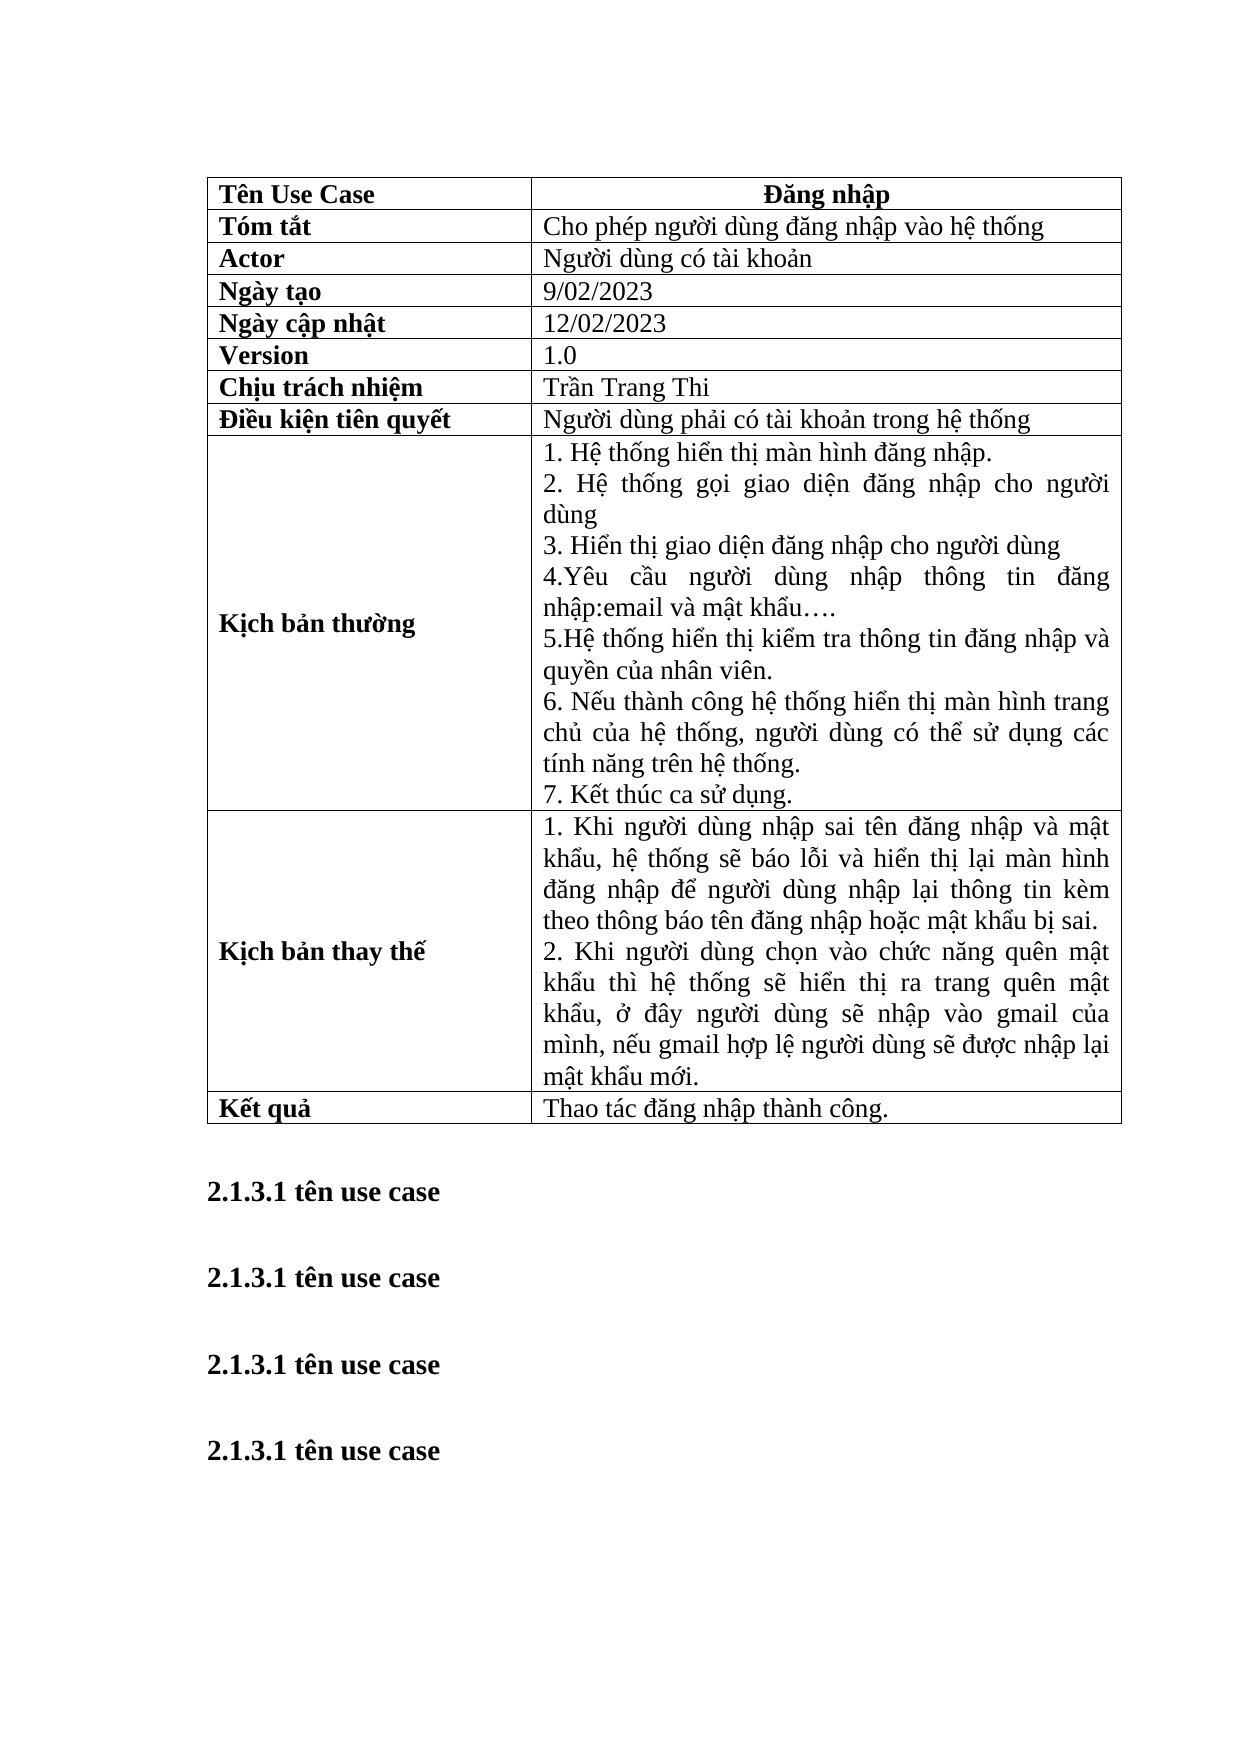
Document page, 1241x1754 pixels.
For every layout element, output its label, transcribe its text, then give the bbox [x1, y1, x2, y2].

table_cell Version [208, 339, 531, 370]
table_cell Điều kiện tiên quyết [208, 404, 531, 435]
table_header Tên Use Case [208, 178, 531, 209]
table_cell Chịu trách nhiệm [208, 371, 531, 402]
table_cell Ngày tạo [208, 275, 531, 306]
table_cell Cho phép người dùng đăng nhập vào hệ thống [532, 210, 1121, 242]
table_cell 12/02/2023 [532, 307, 1121, 338]
subtitle 2.1.3.1 tên use case [207, 1174, 1122, 1208]
subtitle 2.1.3.1 tên use case [207, 1261, 1122, 1294]
table_cell Actor [208, 243, 531, 274]
subtitle 2.1.3.1 tên use case [207, 1347, 1122, 1381]
table_cell Kịch bản thường [208, 436, 531, 809]
table_cell Kết quả [208, 1092, 531, 1123]
table_cell Ngày cập nhật [208, 307, 531, 338]
subtitle 2.1.3.1 tên use case [207, 1433, 1122, 1467]
table_cell 1.0 [532, 339, 1121, 370]
table_cell Kịch bản thay thế [208, 811, 531, 1091]
table_cell Thao tác đăng nhập thành công. [532, 1092, 1121, 1123]
table_cell 1. Khi người dùng nhập sai tên đăng nhập và mật khẩu, hệ thống sẽ báo lỗi và hiển thị lại màn hình đăng nhập để người dùng nhập lại thông tin kèm theo thông báo tên đăng nhập hoặc mật khẩu bị sai. 2. Khi người dùng chọn vào chức năng quên mật khẩu thì hệ thống sẽ hiển thị ra trang quên mật khẩu, ở đây người dùng sẽ nhập vào gmail của mình, nếu gmail hợp lệ người dùng sẽ được nhập lại mật khẩu mới. [532, 811, 1121, 1091]
table_cell Trần Trang Thi [532, 371, 1121, 402]
table_cell Người dùng phải có tài khoản trong hệ thống [532, 404, 1121, 435]
table_cell 9/02/2023 [532, 275, 1121, 306]
table_cell Tóm tắt [208, 210, 531, 242]
table_cell Người dùng có tài khoản [532, 243, 1121, 274]
table_header Đăng nhập [532, 178, 1121, 209]
table_cell 1. Hệ thống hiển thị màn hình đăng nhập. 2. Hệ thống gọi giao diện đăng nhập cho người dùng 3. Hiển thị giao diện đăng nhập cho người dùng 4.Yêu cầu người dùng nhập thông tin đăng nhập:email và mật khẩu…. 5.Hệ thống hiển thị kiểm tra thông tin đăng nhập và quyền của nhân viên. 6. Nếu thành công hệ thống hiển thị màn hình trang chủ của hệ thống, người dùng có thể sử dụng các tính năng trên hệ thống. 7. Kết thúc ca sử dụng. [532, 436, 1121, 809]
